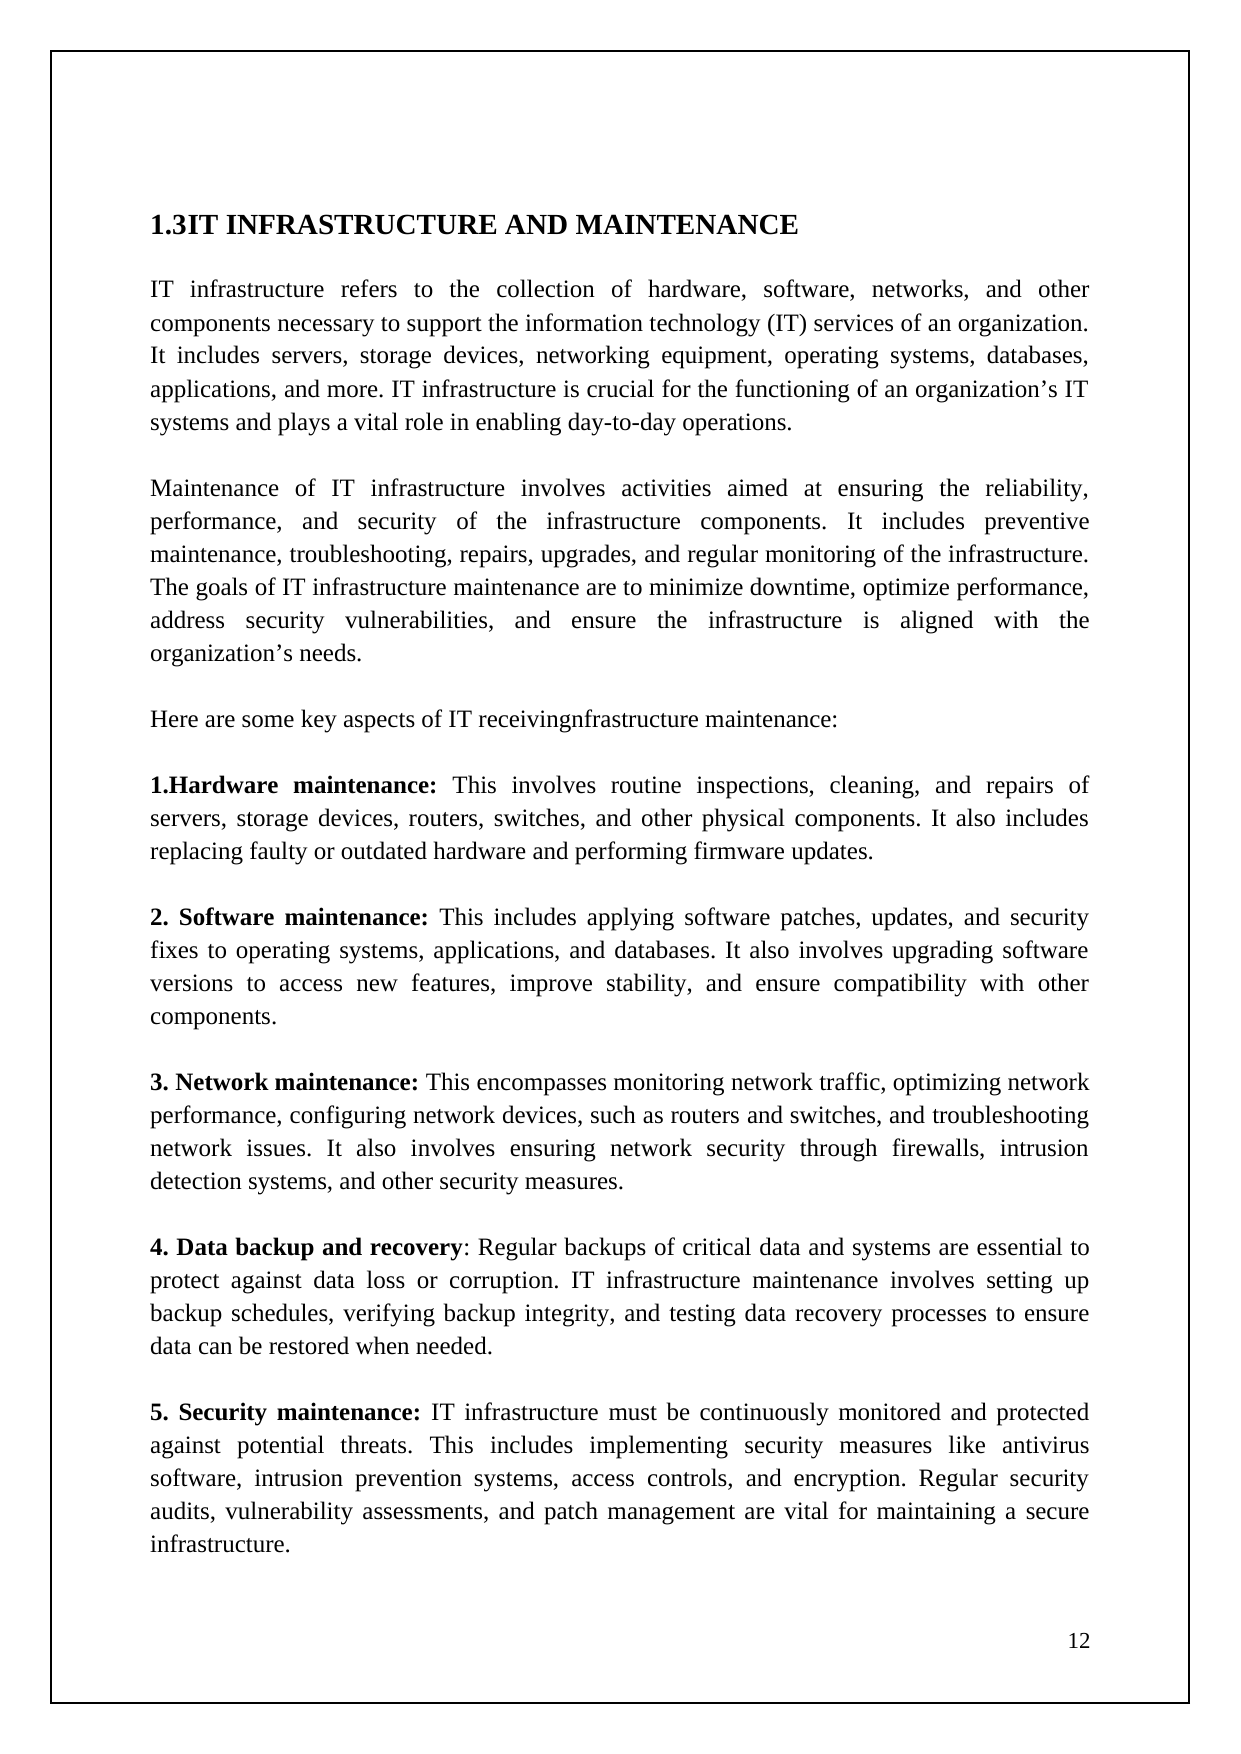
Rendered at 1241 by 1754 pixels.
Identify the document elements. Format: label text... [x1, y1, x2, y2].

text IT infrastructure refers to the collection of hardware, software, networks, and other components necessary to support the information technology (IT) services of an organization. It includes servers, storage devices, networking equipment, operating systems, databases, applications, and more. IT infrastructure is crucial for the functioning of an organization’s IT systems and plays a vital role in enabling day-to-day operations. [150, 274, 1090, 435]
text 3. Network maintenance: This encompasses monitoring network traffic, optimizing network performance, configuring network devices, such as routers and switches, and troubleshooting network issues. It also involves ensuring network security through firewalls, intrusion detection systems, and other security measures. [150, 1067, 1090, 1195]
text 1.Hardware maintenance: This involves routine inspections, cleaning, and repairs of servers, storage devices, routers, switches, and other physical components. It also includes replacing faulty or outdated hardware and performing firmware updates. [150, 770, 1090, 865]
text 5. Security maintenance: IT infrastructure must be continuously monitored and protected against potential threats. This includes implementing security measures like antivirus software, intrusion prevention systems, access controls, and encryption. Regular security audits, vulnerability assessments, and patch management are vital for maintaining a secure infrastructure. [150, 1397, 1090, 1558]
list IT INFRASTRUCTURE AND MAINTENANCE [150, 207, 1090, 241]
text Maintenance of IT infrastructure involves activities aimed at ensuring the reliability, performance, and security of the infrastructure components. It includes preventive maintenance, troubleshooting, repairs, upgrades, and regular monitoring of the infrastructure. The goals of IT infrastructure maintenance are to minimize downtime, optimize performance, address security vulnerabilities, and ensure the infrastructure is aligned with the organization’s needs. [150, 473, 1090, 667]
text 2. Software maintenance: This includes applying software patches, updates, and security fixes to operating systems, applications, and databases. It also involves upgrading software versions to access new features, improve stability, and ensure compatibility with other components. [150, 902, 1090, 1030]
text Here are some key aspects of IT receivingnfrastructure maintenance: [150, 704, 1090, 733]
text 4. Data backup and recovery: Regular backups of critical data and systems are essential to protect against data loss or corruption. IT infrastructure maintenance involves setting up backup schedules, verifying backup integrity, and testing data recovery processes to ensure data can be restored when needed. [150, 1232, 1090, 1360]
